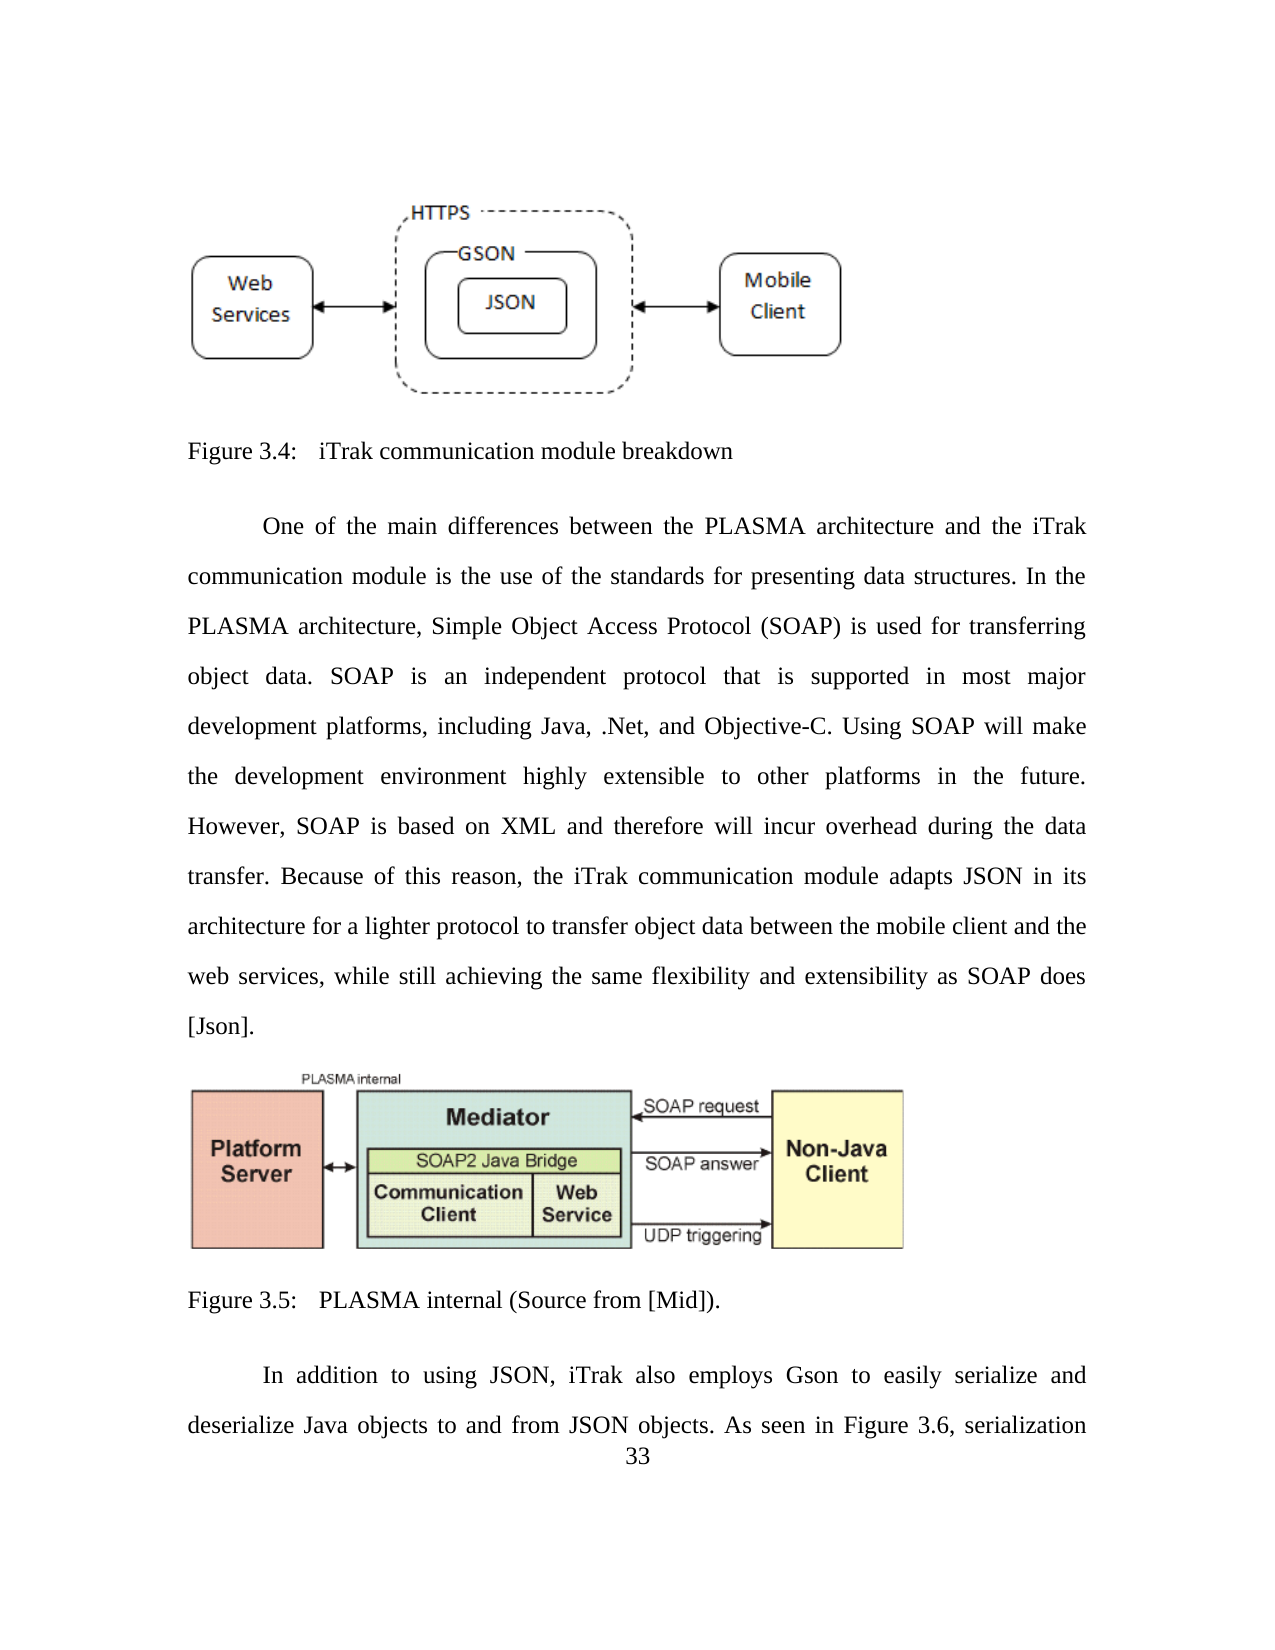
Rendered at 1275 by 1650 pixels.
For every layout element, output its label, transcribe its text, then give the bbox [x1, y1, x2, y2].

picture [187, 1064, 909, 1254]
text One of the main differences between the PLASMA architecture and the iTrak communication module is the use of the standards for presenting data structures. In the PLASMA architecture, Simple Object Access Protocol (SOAP) is used for transferring object data. SOAP is an independent protocol that is supported in most major development platforms, including Java, .Net, and Objective-C. Using SOAP will make the development environment highly extensible to other platforms in the future. However, SOAP is based on XML and therefore will incur overhead during the data transfer. Because of this reason, the iTrak communication module adapts JSON in its architecture for a lighter protocol to transfer object data between the mobile client and the web services, while still achieving the same flexibility and extensibility as SOAP does [Json]. [187, 490, 1087, 1040]
subtitle Figure 3.5: PLASMA internal (Source from [Mid]). [187, 1285, 1087, 1314]
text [187, 1339, 1087, 1439]
subtitle Figure 3.4: iTrak communication module breakdown [187, 436, 1087, 465]
picture [187, 187, 851, 405]
